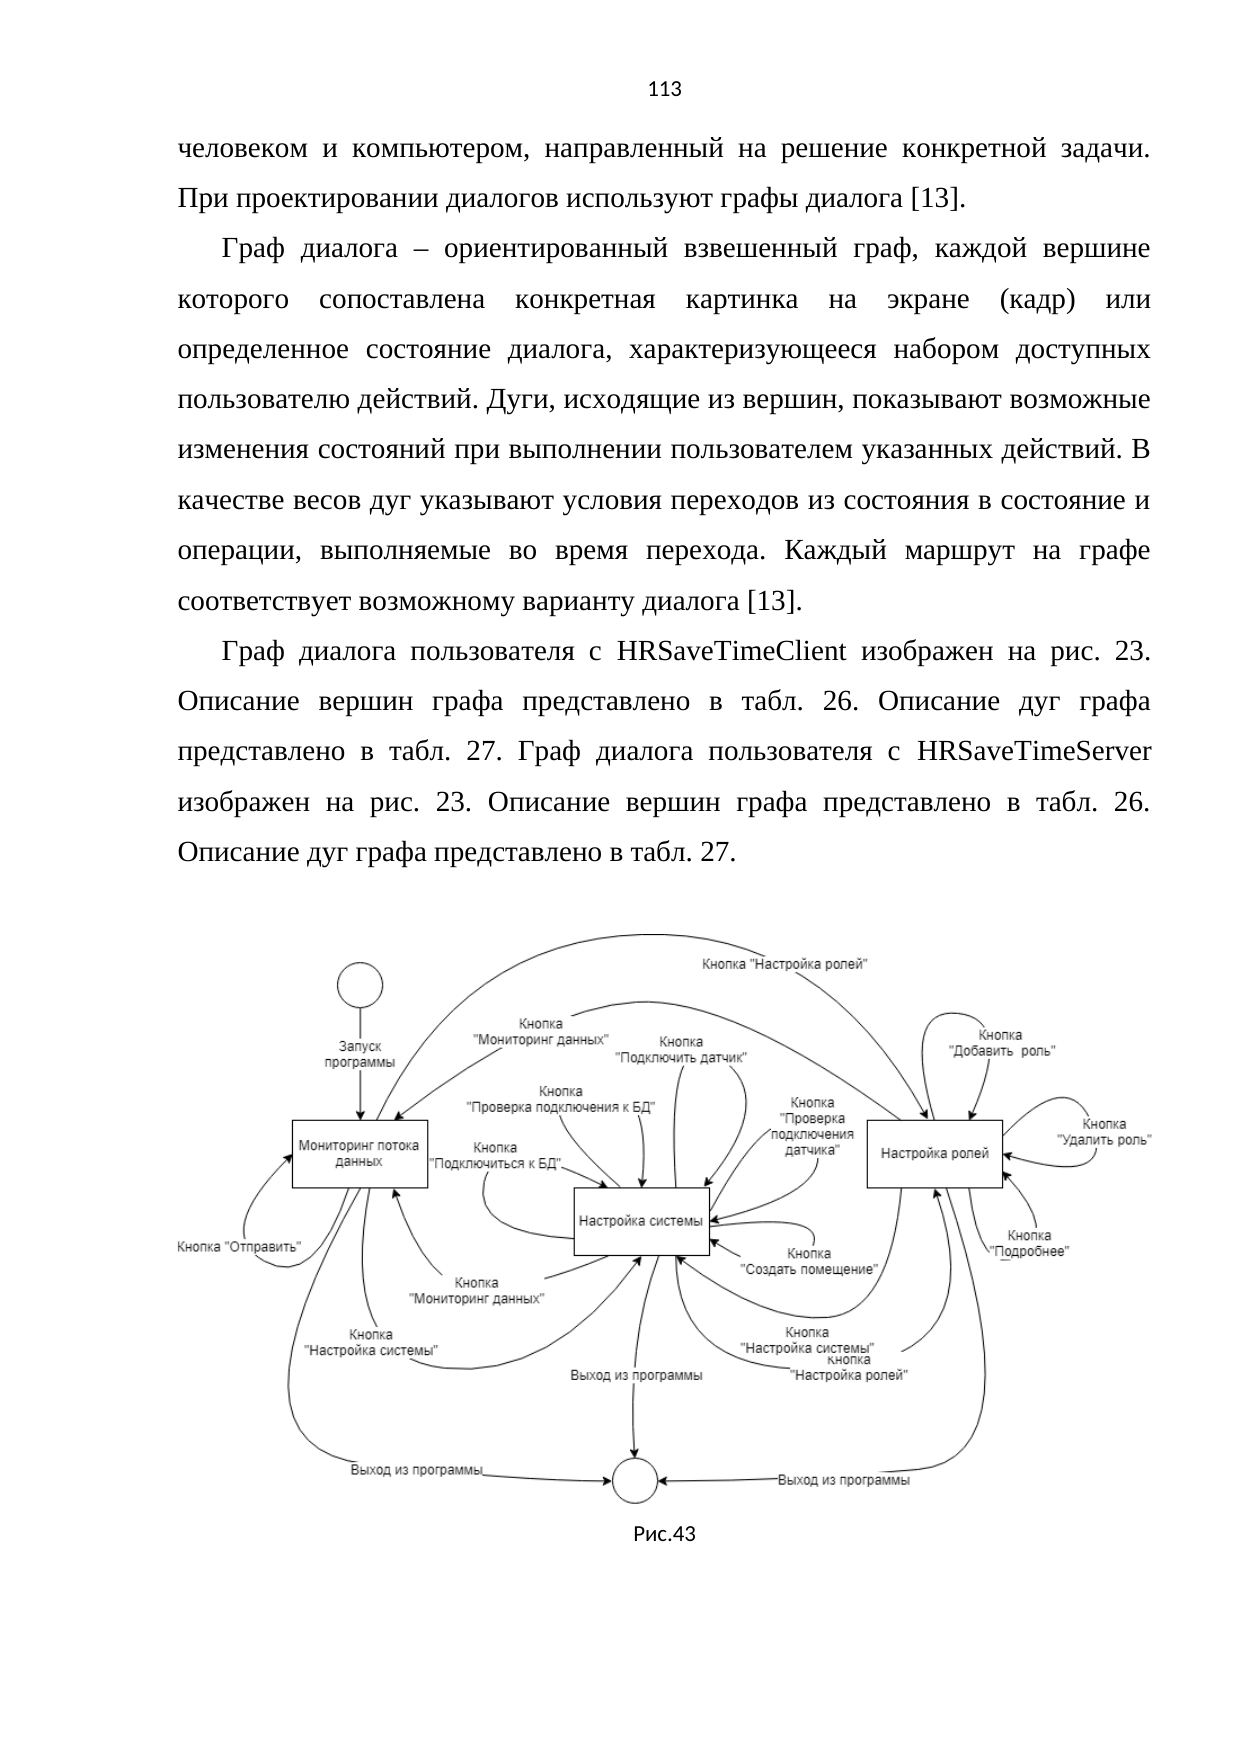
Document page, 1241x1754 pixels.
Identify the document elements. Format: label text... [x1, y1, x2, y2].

text Граф диалога пользователя с HRSaveTimeClient изображен на рис. 23. Описание вершин графа представлено в табл. 26. Описание дуг графа представлено в табл. 27. Граф диалога пользователя с HRSaveTimeServer изображен на рис. 23. Описание вершин графа представлено в табл. 26. Описание дуг графа представлено в табл. 27. [177, 633, 1152, 868]
picture [177, 934, 1152, 1505]
text Граф диалога – ориентированный взвешенный граф, каждой вершине которого сопоставлена конкретная картинка на экране (кадр) или определенное состояние диалога, характеризующееся набором доступных пользователю действий. Дуги, исходящие из вершин, показывают возможные изменения состояний при выполнении пользователем указанных действий. В качестве весов дуг указывают условия переходов из состояния в состояние и операции, выполняемые во время перехода. Каждый маршрут на графе соответствует возможному варианту диалога [13]. [177, 230, 1152, 616]
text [177, 130, 1152, 214]
text Рис.43 [177, 1519, 1152, 1547]
